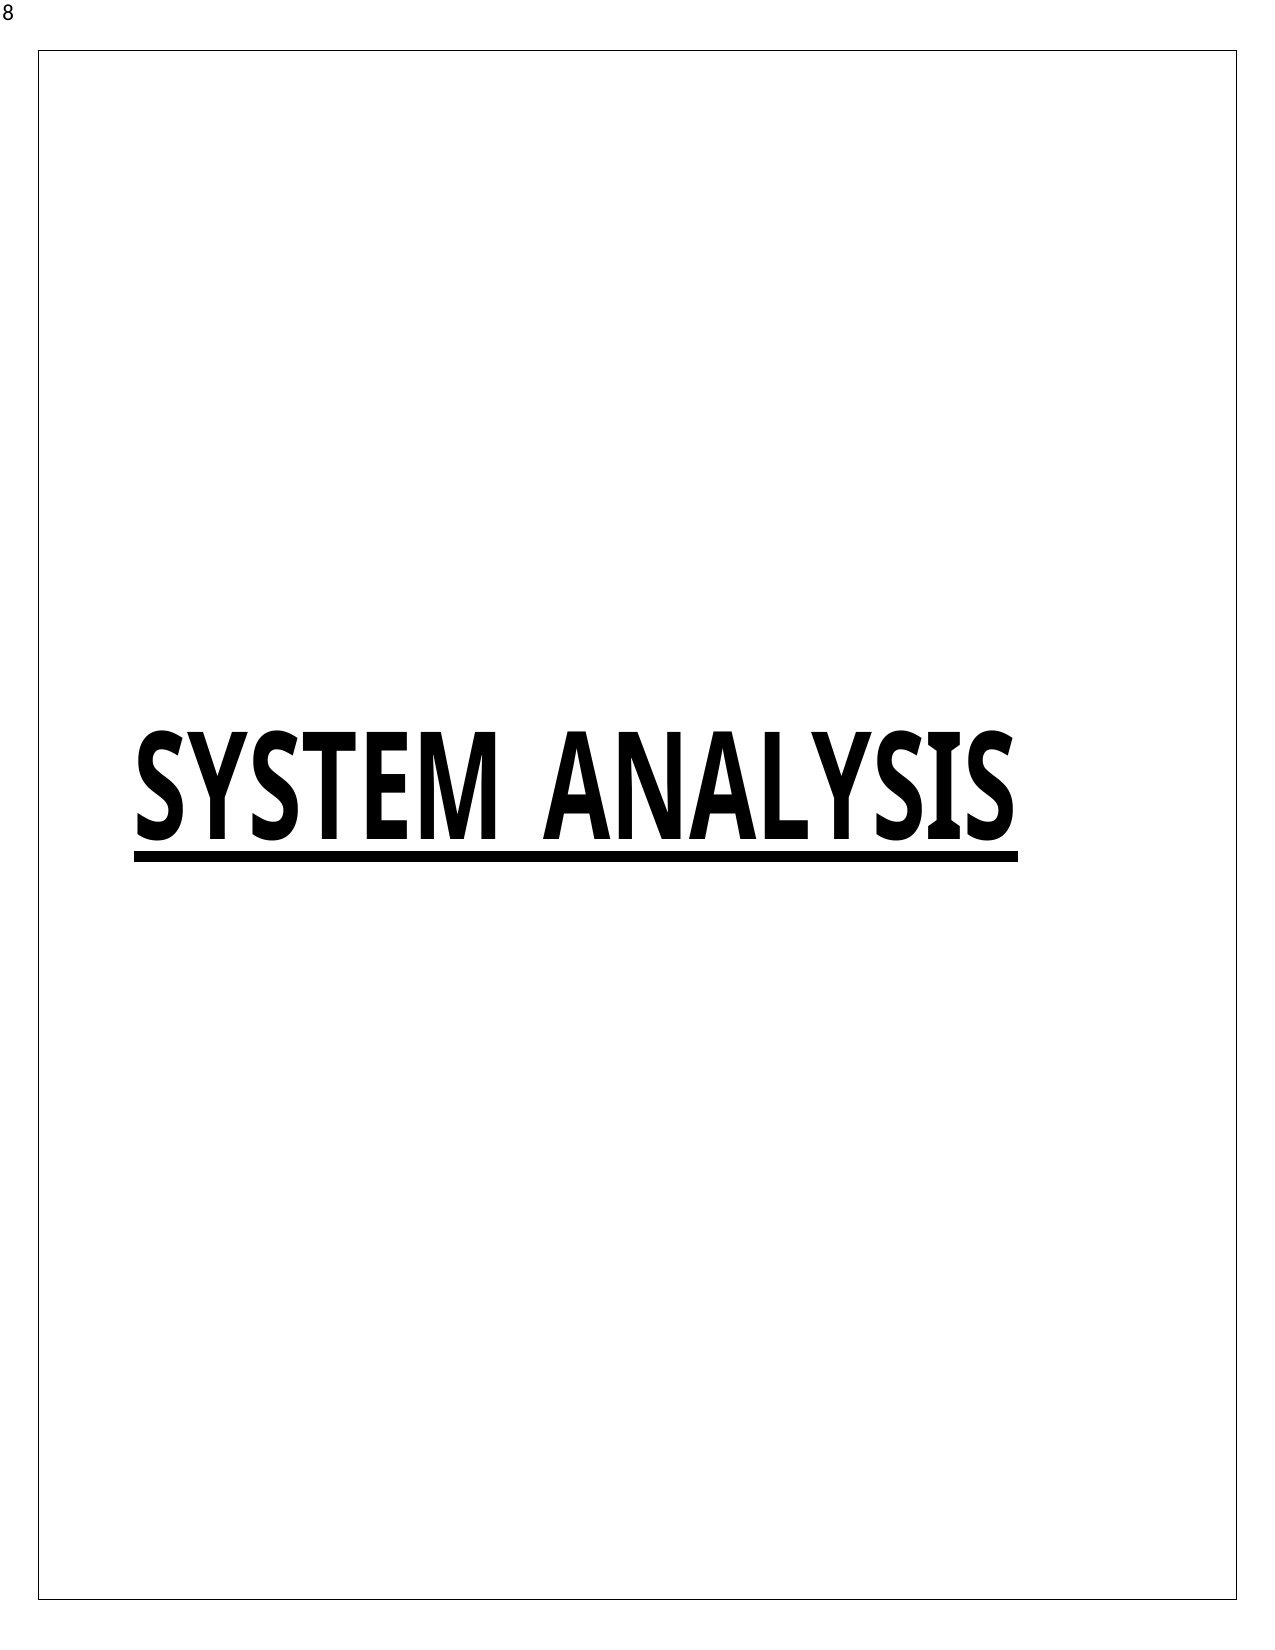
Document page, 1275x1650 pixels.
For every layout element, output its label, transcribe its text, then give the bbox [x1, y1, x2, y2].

subtitle SYSTEM ANALYSIS [133, 679, 1236, 884]
